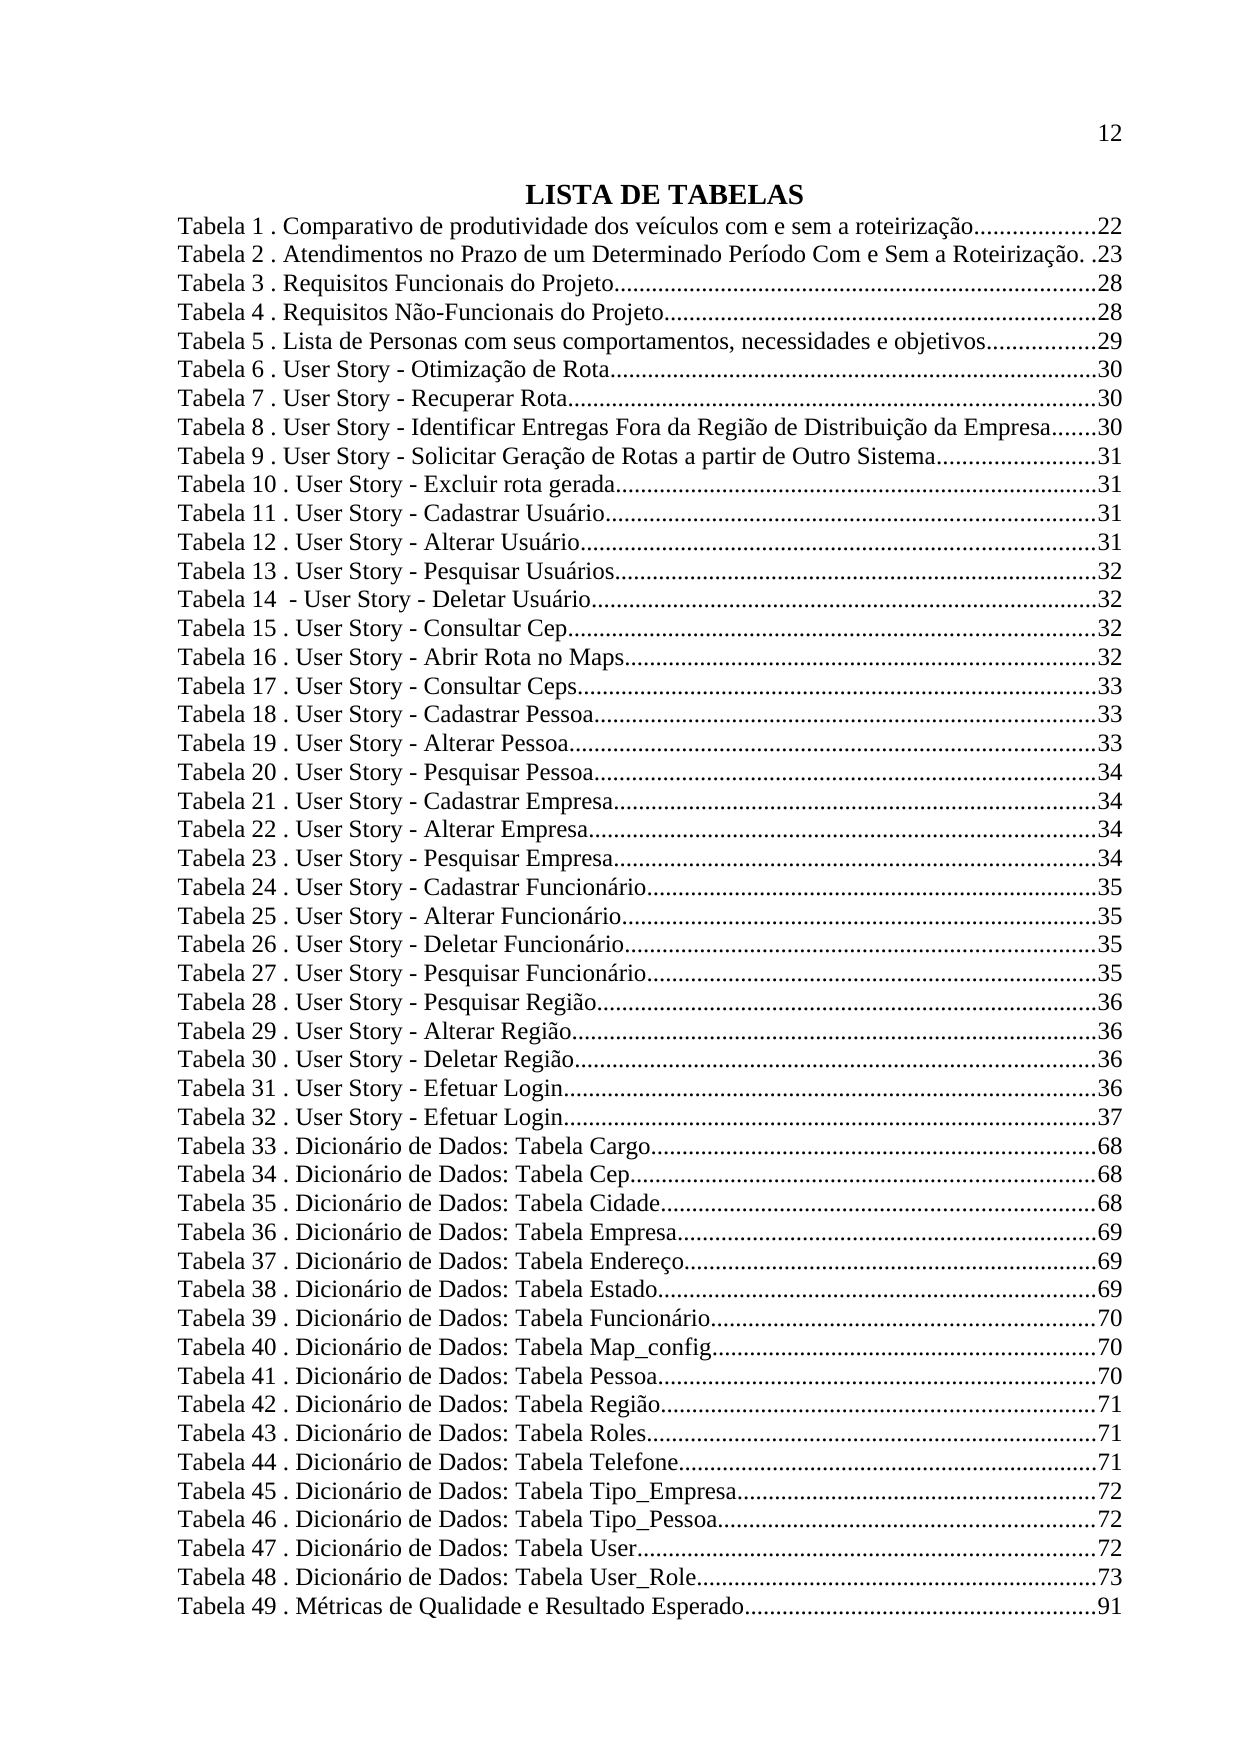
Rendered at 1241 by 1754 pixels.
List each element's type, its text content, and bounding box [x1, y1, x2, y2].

text Tabela 3 . Requisitos Funcionais do Projeto 28 [177, 268, 1122, 297]
text Tabela 15 . User Story - Consultar Cep 32 [177, 613, 1122, 642]
text Tabela 33 . Dicionário de Dados: Tabela Cargo 68 [177, 1131, 1122, 1159]
text Tabela 22 . User Story - Alterar Empresa 34 [177, 814, 1122, 843]
text Tabela 44 . Dicionário de Dados: Tabela Telefone 71 [177, 1447, 1122, 1476]
text Tabela 1 . Comparativo de produtividade dos veículos com e sem a roteirização 22 [177, 211, 1122, 239]
text Tabela 27 . User Story - Pesquisar Funcionário 35 [177, 958, 1122, 987]
text Tabela 25 . User Story - Alterar Funcionário 35 [177, 901, 1122, 929]
text Tabela 42 . Dicionário de Dados: Tabela Região 71 [177, 1389, 1122, 1418]
text Tabela 24 . User Story - Cadastrar Funcionário 35 [177, 872, 1122, 901]
text Tabela 21 . User Story - Cadastrar Empresa 34 [177, 786, 1122, 814]
text Tabela 31 . User Story - Efetuar Login 36 [177, 1073, 1122, 1102]
text Tabela 2 . Atendimentos no Prazo de um Determinado Período Com e Sem a Roteirização 23 [177, 239, 1122, 268]
text Tabela 23 . User Story - Pesquisar Empresa 34 [177, 843, 1122, 872]
text Tabela 10 . User Story - Excluir rota gerada 31 [177, 469, 1122, 498]
text Tabela 5 . Lista de Personas com seus comportamentos, necessidades e objetivos 29 [177, 326, 1122, 354]
text Tabela 49 . Métricas de Qualidade e Resultado Esperado 91 [177, 1591, 1122, 1619]
text Tabela 18 . User Story - Cadastrar Pessoa 33 [177, 699, 1122, 728]
text Tabela 34 . Dicionário de Dados: Tabela Cep 68 [177, 1159, 1122, 1188]
text Tabela 40 . Dicionário de Dados: Tabela Map_config 70 [177, 1332, 1122, 1361]
text Tabela 11 . User Story - Cadastrar Usuário 31 [177, 498, 1122, 527]
text Tabela 37 . Dicionário de Dados: Tabela Endereço 69 [177, 1246, 1122, 1274]
text Tabela 17 . User Story - Consultar Ceps 33 [177, 671, 1122, 699]
text Tabela 30 . User Story - Deletar Região 36 [177, 1044, 1122, 1073]
text Tabela 6 . User Story - Otimização de Rota 30 [177, 354, 1122, 383]
text Tabela 8 . User Story - Identificar Entregas Fora da Região de Distribuição da Empresa 30 [177, 412, 1122, 441]
text Tabela 36 . Dicionário de Dados: Tabela Empresa 69 [177, 1217, 1122, 1246]
text LISTA DE TABELAS [207, 177, 1122, 211]
text Tabela 19 . User Story - Alterar Pessoa 33 [177, 728, 1122, 757]
text Tabela 48 . Dicionário de Dados: Tabela User_Role 73 [177, 1562, 1122, 1591]
text Tabela 39 . Dicionário de Dados: Tabela Funcionário 70 [177, 1303, 1122, 1332]
text Tabela 20 . User Story - Pesquisar Pessoa 34 [177, 757, 1122, 786]
text Tabela 41 . Dicionário de Dados: Tabela Pessoa 70 [177, 1361, 1122, 1389]
text Tabela 16 . User Story - Abrir Rota no Maps 32 [177, 642, 1122, 671]
text Tabela 47 . Dicionário de Dados: Tabela User 72 [177, 1533, 1122, 1562]
text Tabela 43 . Dicionário de Dados: Tabela Roles 71 [177, 1418, 1122, 1447]
text Tabela 45 . Dicionário de Dados: Tabela Tipo_Empresa 72 [177, 1476, 1122, 1504]
text Tabela 7 . User Story - Recuperar Rota 30 [177, 383, 1122, 412]
text Tabela 32 . User Story - Efetuar Login 37 [177, 1102, 1122, 1131]
text Tabela 38 . Dicionário de Dados: Tabela Estado 69 [177, 1274, 1122, 1303]
text Tabela 9 . User Story - Solicitar Geração de Rotas a partir de Outro Sistema 31 [177, 441, 1122, 469]
text Tabela 46 . Dicionário de Dados: Tabela Tipo_Pessoa 72 [177, 1504, 1122, 1533]
text Tabela 12 . User Story - Alterar Usuário 31 [177, 527, 1122, 556]
text Tabela 4 . Requisitos Não-Funcionais do Projeto 28 [177, 297, 1122, 326]
text Tabela 14 - User Story - Deletar Usuário 32 [177, 584, 1122, 613]
text Tabela 35 . Dicionário de Dados: Tabela Cidade 68 [177, 1188, 1122, 1217]
text Tabela 28 . User Story - Pesquisar Região 36 [177, 987, 1122, 1016]
text Tabela 26 . User Story - Deletar Funcionário 35 [177, 929, 1122, 958]
text Tabela 29 . User Story - Alterar Região 36 [177, 1016, 1122, 1044]
text Tabela 13 . User Story - Pesquisar Usuários 32 [177, 556, 1122, 584]
